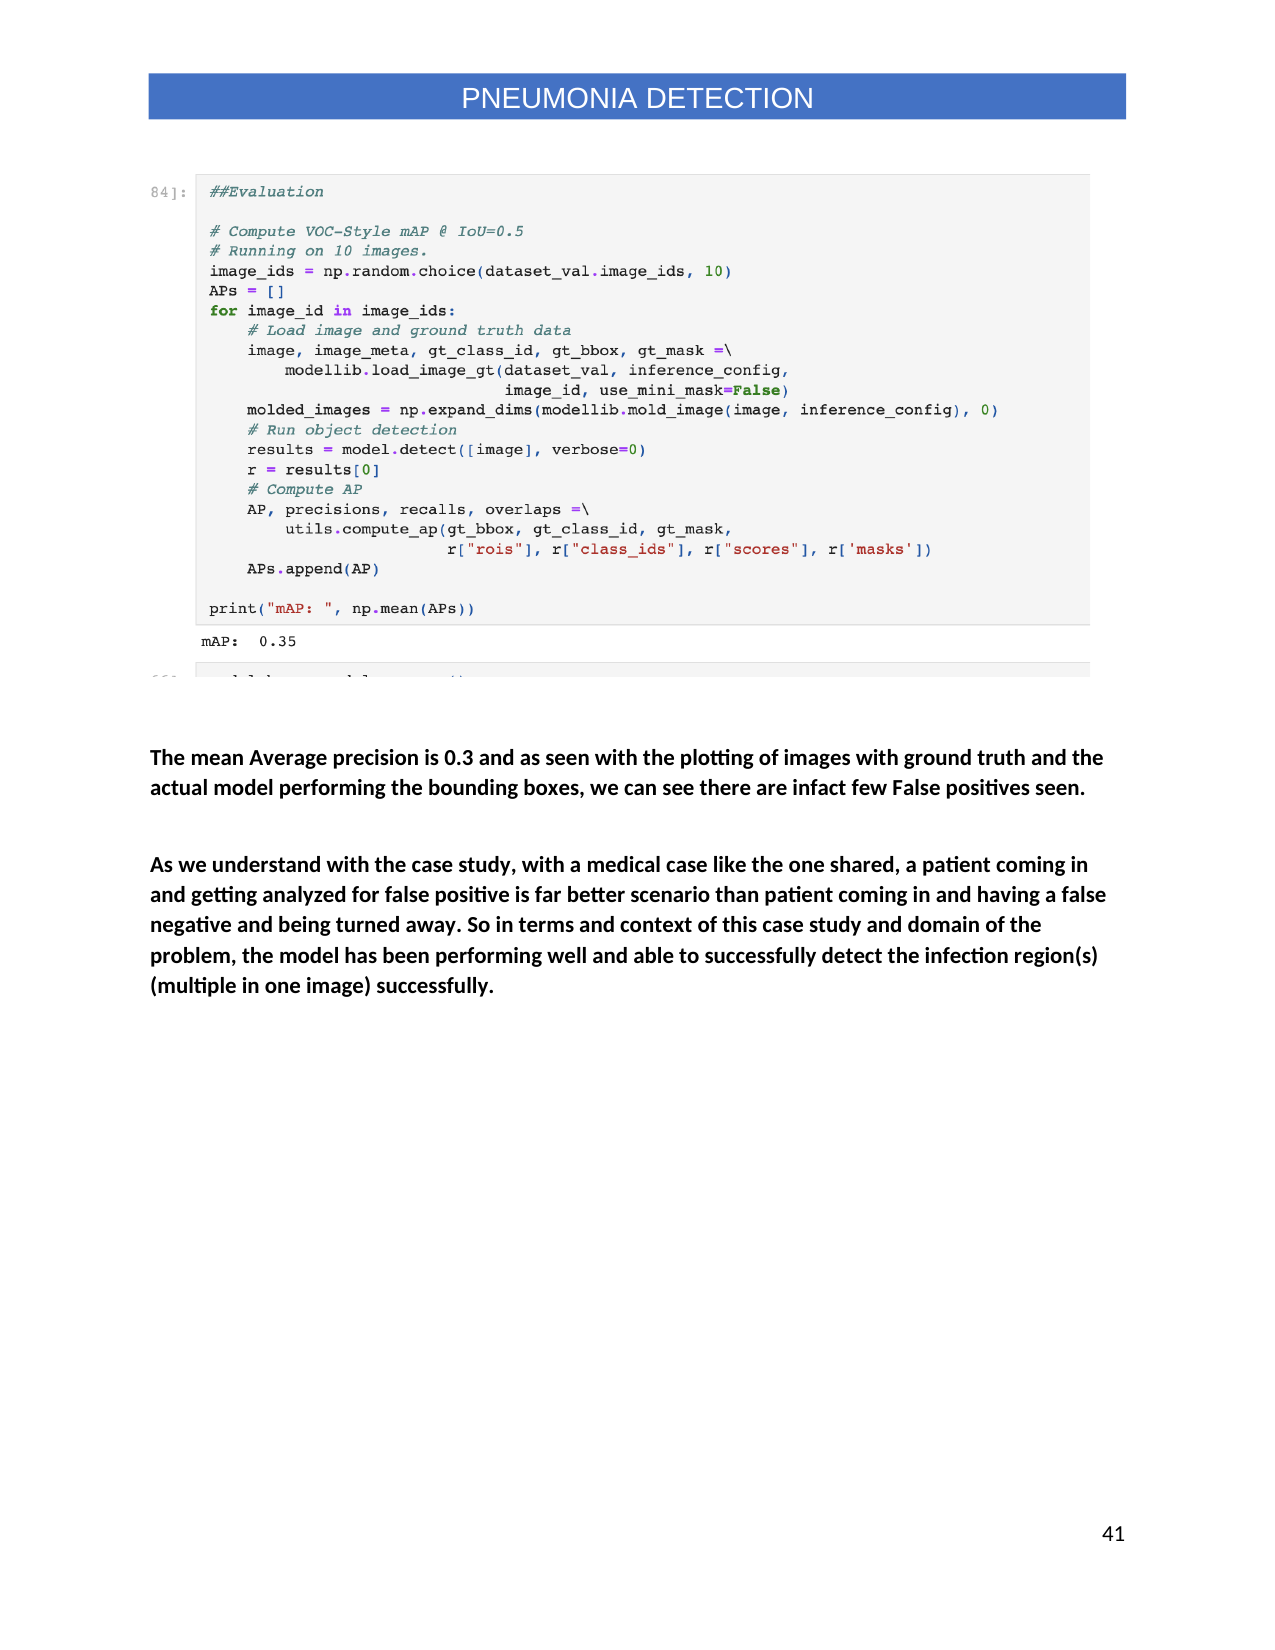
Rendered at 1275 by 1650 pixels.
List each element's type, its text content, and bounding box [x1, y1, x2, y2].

text The mean Average precision is 0.3 and as seen with the plotting of images with ground truth and the actual model performing the bounding boxes, we can see there are infact few False positives seen. [150, 743, 1125, 801]
picture [150, 150, 1091, 677]
text As we understand with the case study, with a medical case like the one shared, a patient coming in and getting analyzed for false positive is far better scenario than patient coming in and having a false negative and being turned away. So in terms and context of this case study and domain of the problem, the model has been performing well and able to successfully detect the infection region(s) (multiple in one image) successfully. [150, 820, 1125, 999]
